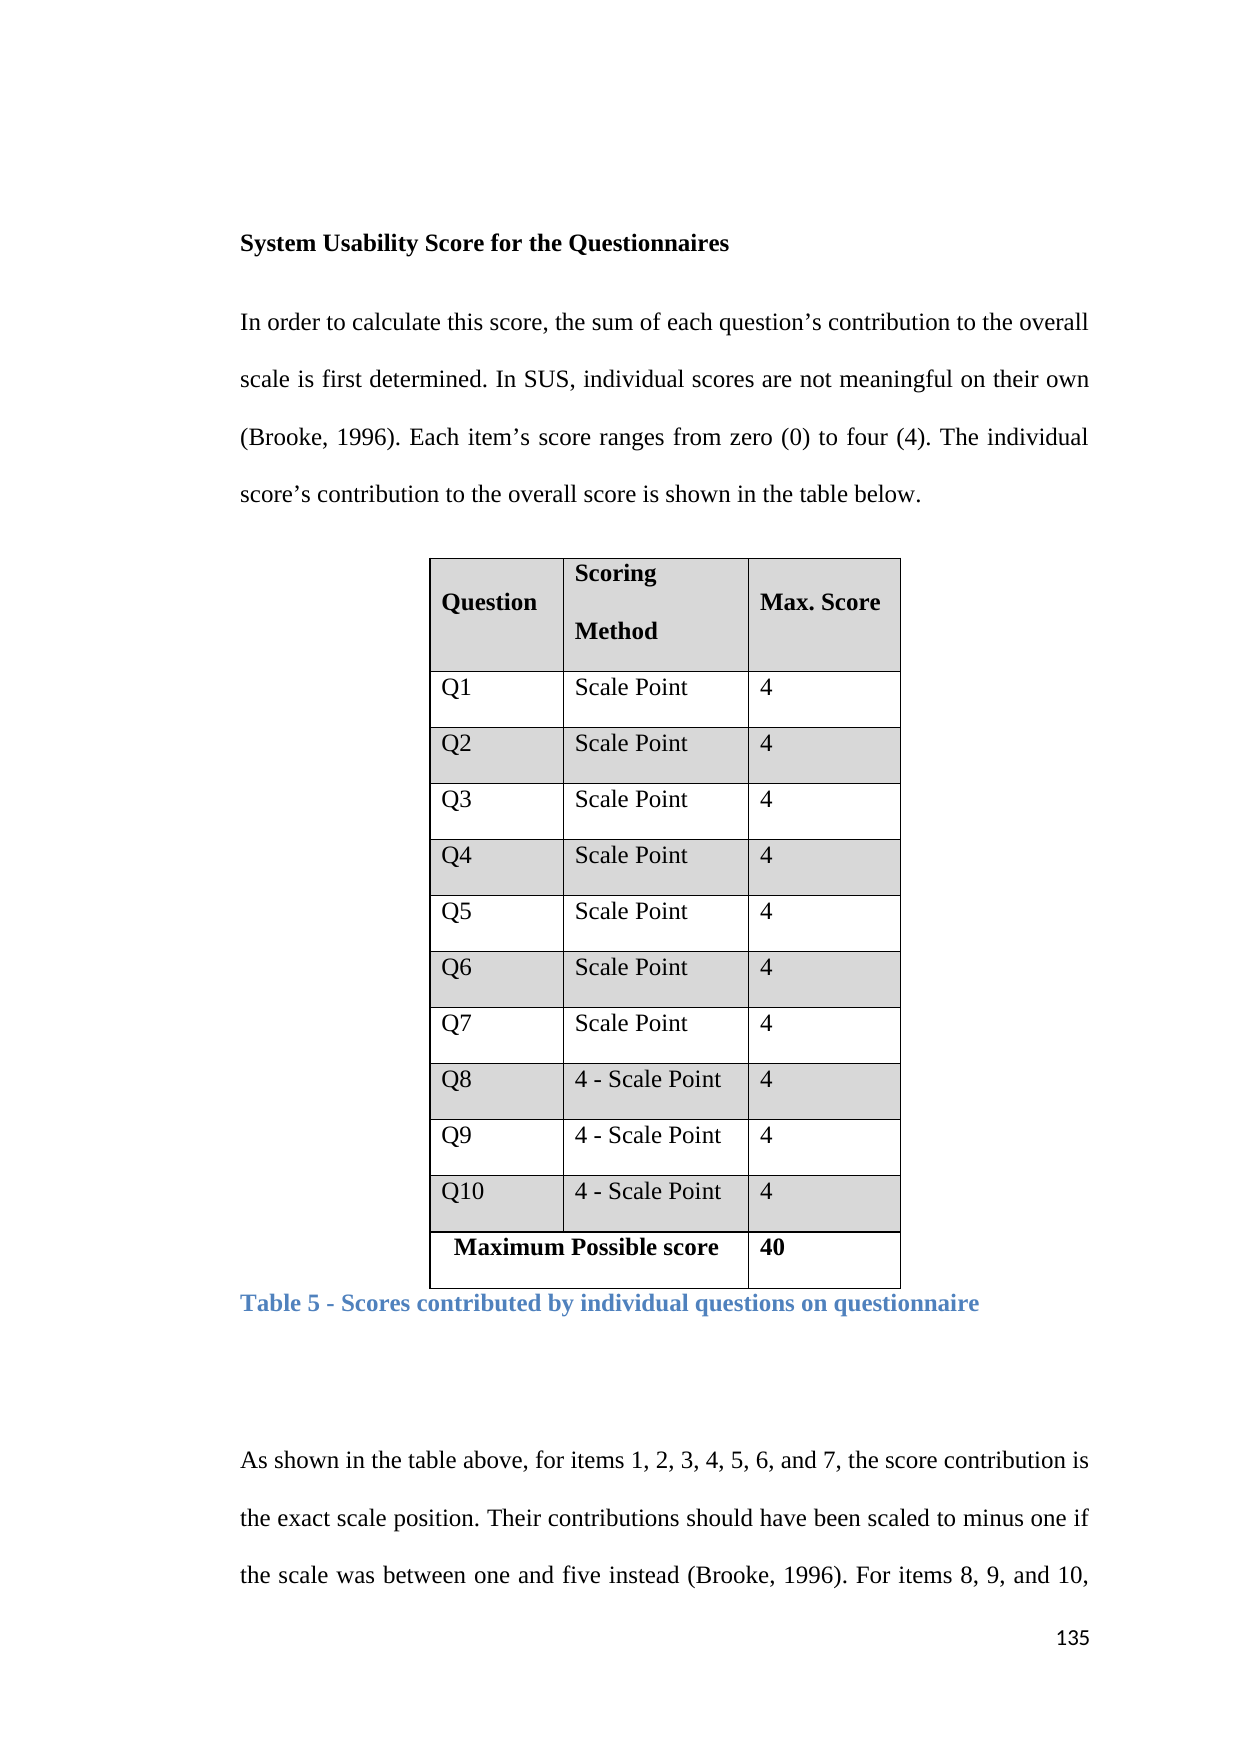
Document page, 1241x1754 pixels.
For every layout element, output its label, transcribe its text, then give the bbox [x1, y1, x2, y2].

table_cell Q1 [431, 672, 563, 727]
table_cell Scale Point [564, 784, 748, 839]
table_cell 4 [749, 1064, 900, 1119]
text System Usability Score for the Questionnaires [240, 228, 1090, 257]
table_cell 4 [749, 1176, 900, 1231]
table_header Max. Score [749, 559, 900, 671]
table_cell Scale Point [564, 896, 748, 951]
table_cell Scale Point [564, 840, 748, 895]
table_cell 4 [749, 1008, 900, 1063]
table_cell Q9 [431, 1120, 563, 1175]
table_cell Q7 [431, 1008, 563, 1063]
text In order to calculate this score, the sum of each question’s contribution to the overall scale is first determined. In SUS, individual scores are not meaningful on their own (Brooke, 1996). Each item’s score ranges from zero (0) to four (4). The individual score’s contribution to the overall score is shown in the table below. [240, 307, 1090, 508]
table_cell Scale Point [564, 672, 748, 727]
table_cell 4 [749, 672, 900, 727]
table_cell Q8 [431, 1064, 563, 1119]
table_cell Q4 [431, 840, 563, 895]
table_cell Q10 [431, 1176, 563, 1231]
text Table 5 - Scores contributed by individual questions on questionnaire [240, 1288, 1090, 1317]
table_cell 4 - Scale Point [564, 1120, 748, 1175]
table_cell Scale Point [564, 1008, 748, 1063]
table_cell Scale Point [564, 952, 748, 1007]
table_cell Q3 [431, 784, 563, 839]
table_cell Q5 [431, 896, 563, 951]
table_cell Q6 [431, 952, 563, 1007]
table_cell 4 - Scale Point [564, 1176, 748, 1231]
table_cell 4 [749, 1120, 900, 1175]
table_cell 40 [749, 1233, 900, 1287]
table_cell Maximum Possible score [431, 1233, 748, 1287]
table_header Question [431, 559, 563, 671]
table_cell 4 [749, 784, 900, 839]
table_cell 4 [749, 896, 900, 951]
table_cell 4 [749, 952, 900, 1007]
table_cell 4 - Scale Point [564, 1064, 748, 1119]
table_cell 4 [749, 840, 900, 895]
table_cell 4 [749, 728, 900, 783]
table_header Scoring Method [564, 559, 748, 671]
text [240, 1445, 1090, 1589]
table_cell Q2 [431, 728, 563, 783]
table_cell Scale Point [564, 728, 748, 783]
